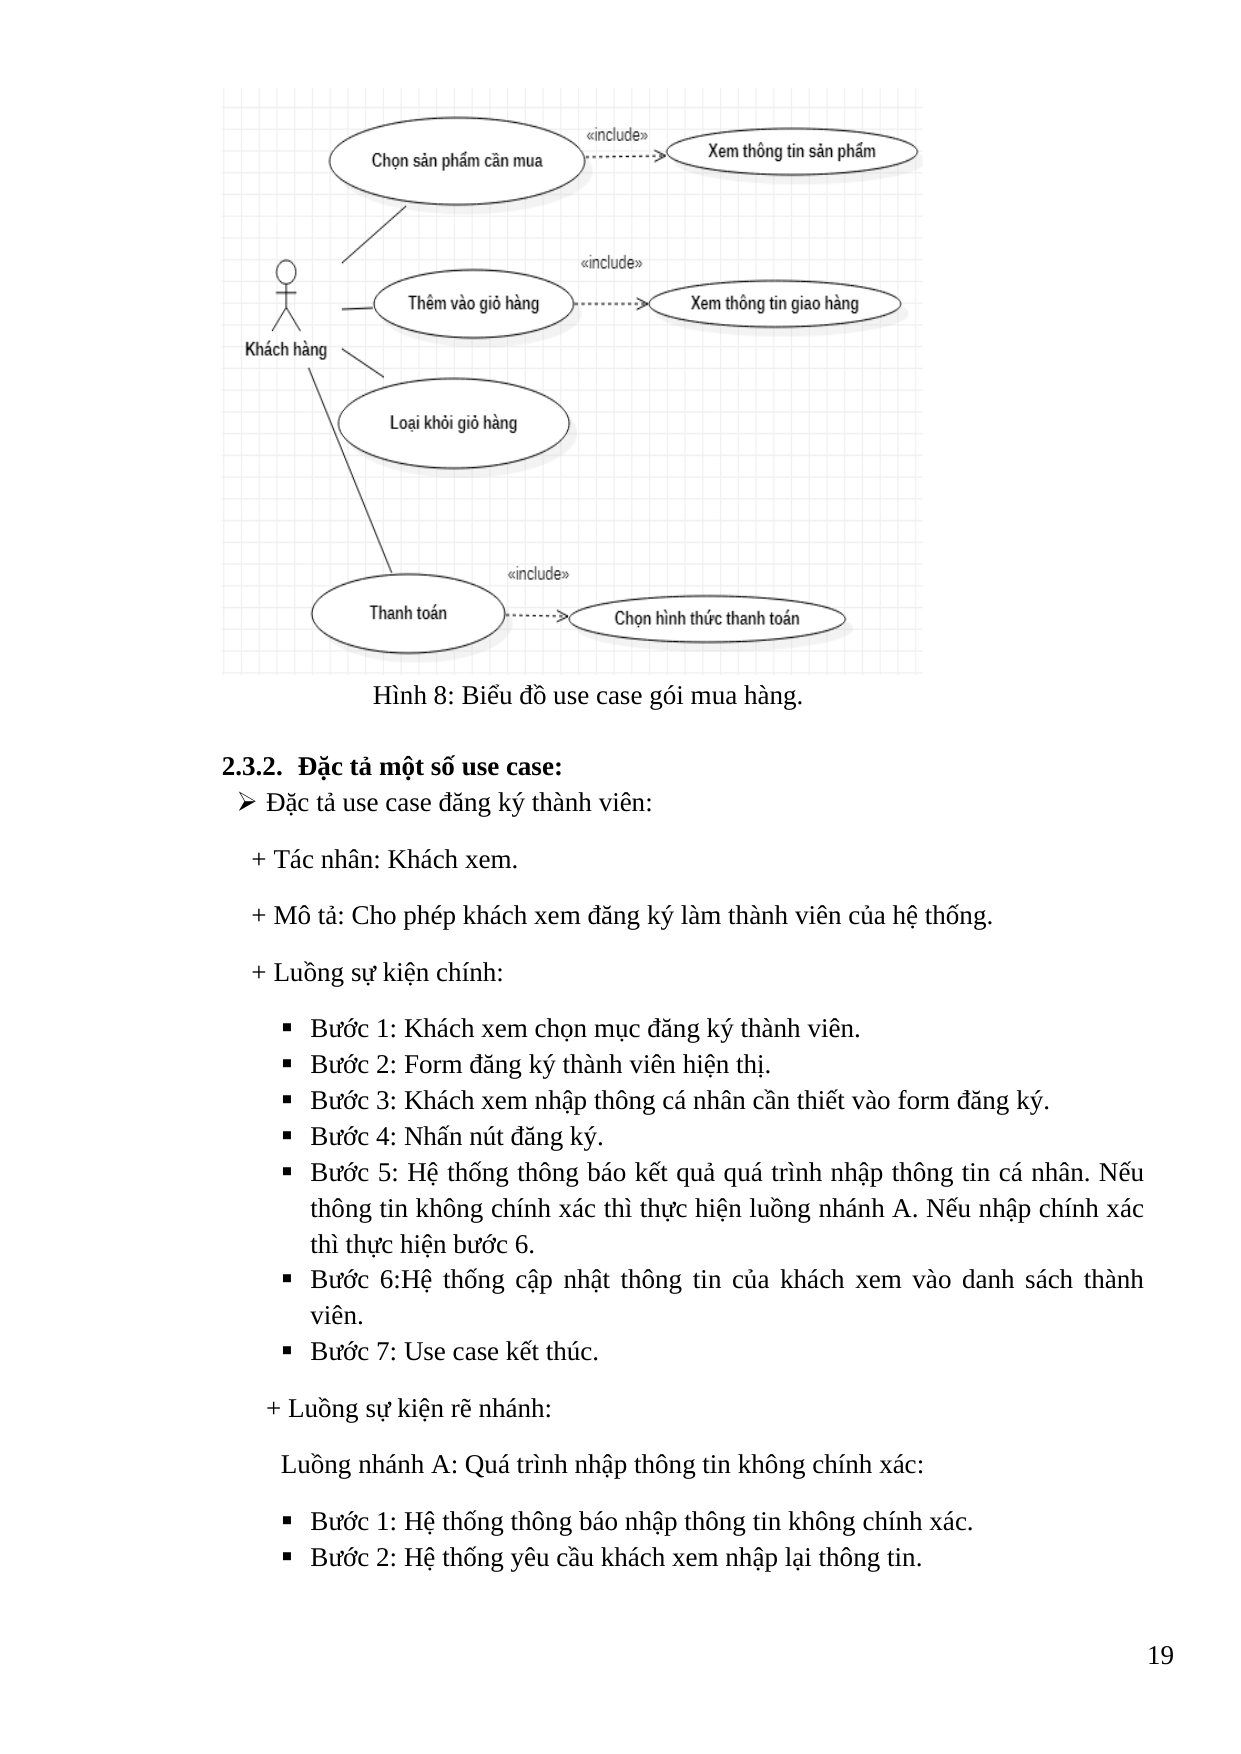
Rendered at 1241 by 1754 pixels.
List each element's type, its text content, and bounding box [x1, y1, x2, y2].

list Đặc tả use case đăng ký thành viên: [236, 786, 1146, 817]
text + Tác nhân: Khách xem. [251, 843, 1146, 874]
list Bước 7: Use case kết thúc. [281, 1335, 1146, 1366]
text Luồng nhánh A: Quá trình nhập thông tin không chính xác: [281, 1448, 1146, 1479]
list Hình 8: Biểu đồ use case gói mua hàng. [373, 679, 1146, 710]
text + Luồng sự kiện chính: [251, 956, 1146, 987]
list Bước 1: Hệ thống thông báo nhập thông tin không chính xác. [281, 1505, 1146, 1536]
list Bước 2: Form đăng ký thành viên hiện thị. [281, 1048, 1146, 1080]
list Bước 4: Nhấn nút đăng ký. [281, 1120, 1146, 1152]
list Bước 2: Hệ thống yêu cầu khách xem nhập lại thông tin. [281, 1541, 1146, 1572]
list Đặc tả một số use case: [222, 750, 1146, 781]
list Bước 1: Khách xem chọn mục đăng ký thành viên. [281, 1012, 1146, 1044]
text + Luồng sự kiện rẽ nhánh: [266, 1392, 1146, 1423]
list Bước 5: Hệ thống thông báo kết quả quá trình nhập thông tin cá nhân. Nếu thông tin không chính xác thì thực hiện luồng nhánh A. Nếu nhập chính xác thì thực hiện bước 6. [281, 1156, 1146, 1259]
list Bước 3: Khách xem nhập thông cá nhân cần thiết vào form đăng ký. [281, 1084, 1146, 1116]
text + Mô tả: Cho phép khách xem đăng ký làm thành viên của hệ thống. [251, 899, 1146, 931]
picture [221, 88, 923, 675]
list Bước 6:Hệ thống cập nhật thông tin của khách xem vào danh sách thành viên. [281, 1263, 1146, 1331]
